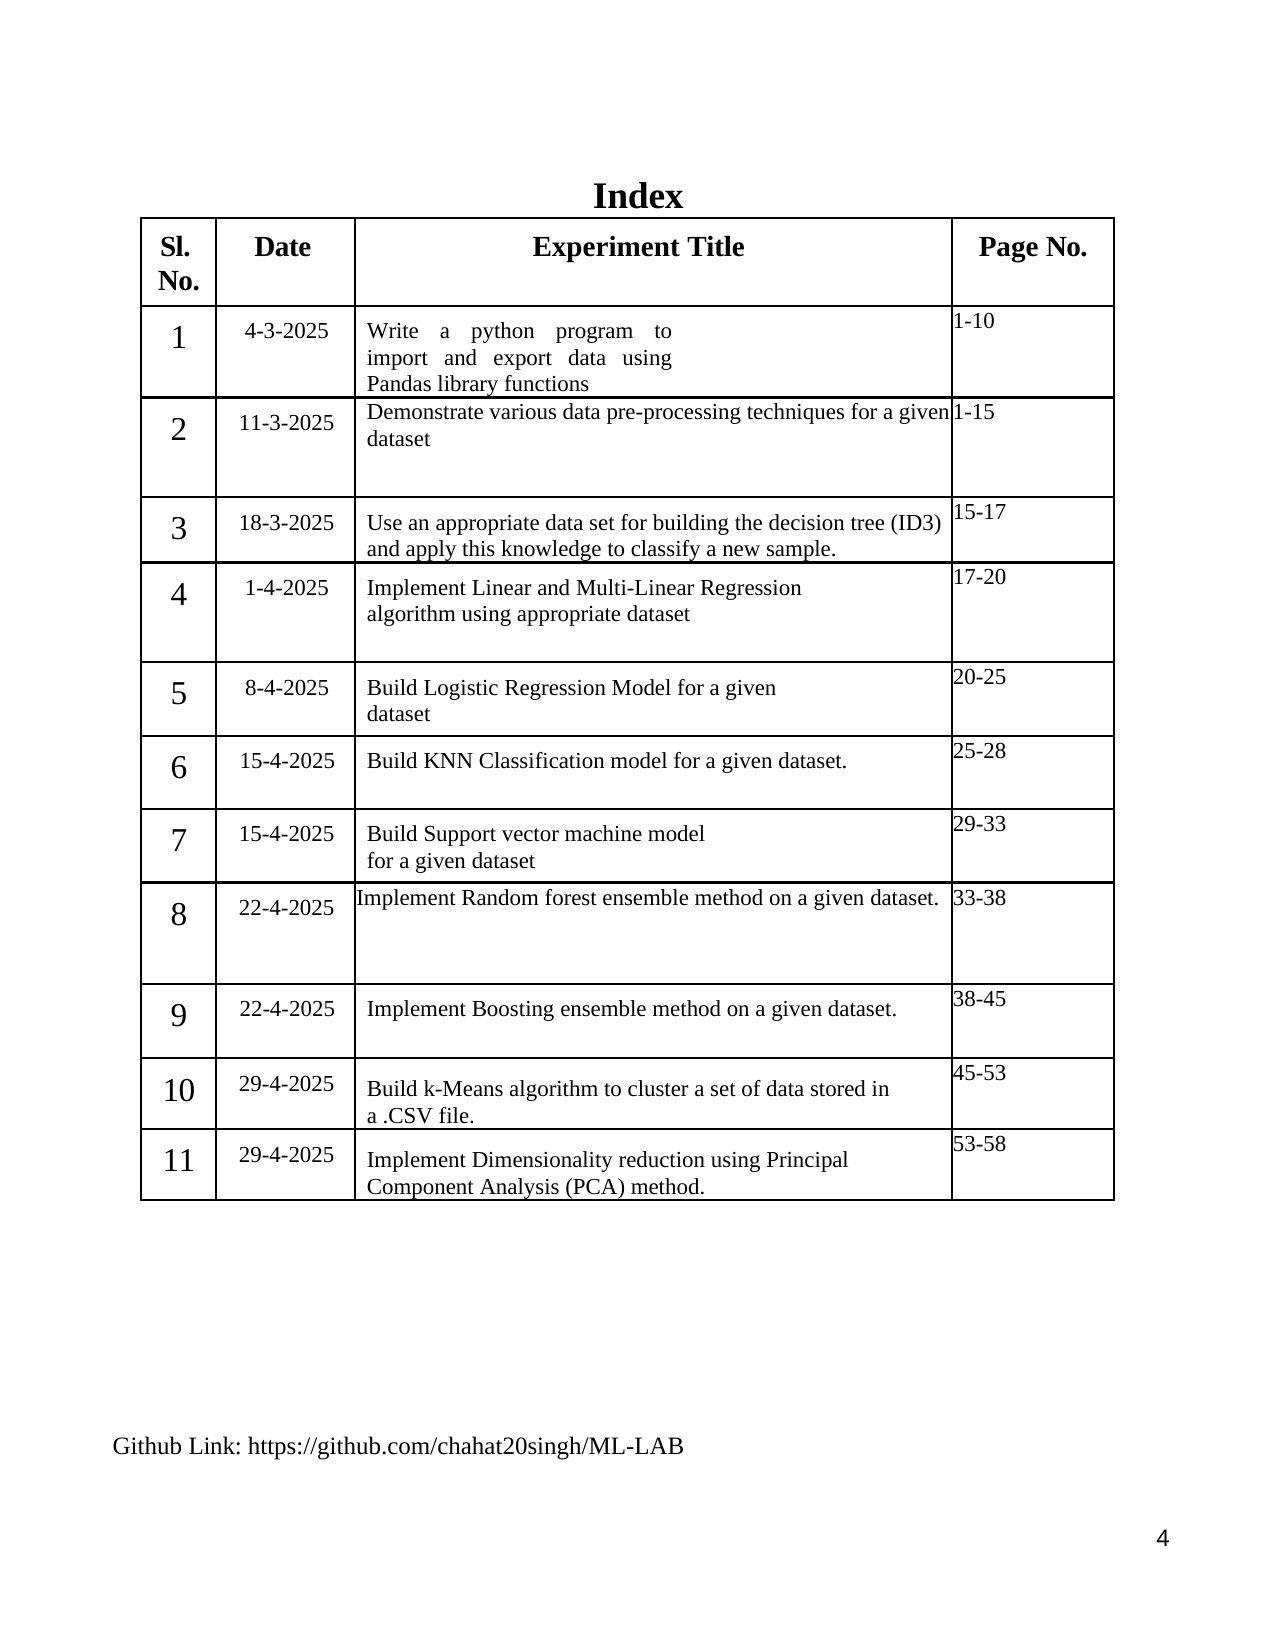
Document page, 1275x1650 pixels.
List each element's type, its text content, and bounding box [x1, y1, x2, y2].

table_header Experiment Title [356, 219, 951, 305]
table_cell 11-3-2025 [217, 399, 354, 496]
table_cell 8 [142, 884, 215, 983]
table_cell 38-45 [953, 985, 1113, 1057]
table_cell 22-4-2025 [217, 884, 354, 983]
table_cell 45-53 [953, 1059, 1113, 1128]
table_cell 29-4-2025 [217, 1130, 354, 1199]
table_cell 53-58 [953, 1130, 1113, 1199]
table_cell Build Logistic Regression Model for a given dataset [356, 663, 951, 734]
table_cell 29-4-2025 [217, 1059, 354, 1128]
table_cell 18-3-2025 [217, 498, 354, 561]
table_cell 2 [142, 399, 215, 496]
table_cell 15-4-2025 [217, 737, 354, 808]
table_cell Implement Boosting ensemble method on a given dataset. [356, 985, 951, 1057]
table_cell Implement Dimensionality reduction using Principal Component Analysis (PCA) method. [356, 1130, 951, 1199]
table_cell 3 [142, 498, 215, 561]
table_cell Write a python program to import and export data using Pandas library functions [356, 307, 951, 396]
table_cell Demonstrate various data pre-processing techniques for a given dataset [356, 399, 951, 496]
table_cell 1-10 [953, 307, 1113, 396]
table_cell Build k-Means algorithm to cluster a set of data stored in a .CSV file. [356, 1059, 951, 1128]
table_cell 5 [142, 663, 215, 734]
table_cell 15-4-2025 [217, 810, 354, 881]
table_cell 17-20 [953, 564, 1113, 661]
table_cell 8-4-2025 [217, 663, 354, 734]
table_cell 4 [142, 564, 215, 661]
subtitle Index [203, 174, 1074, 217]
table_header Date [217, 219, 354, 305]
table_cell 11 [142, 1130, 215, 1199]
table_cell 1 [142, 307, 215, 396]
table_cell 29-33 [953, 810, 1113, 881]
table_cell 1-4-2025 [217, 564, 354, 661]
table_header Sl. No. [142, 219, 215, 305]
table_cell 15-17 [953, 498, 1113, 561]
table_cell 25-28 [953, 737, 1113, 808]
table_cell Implement Linear and Multi-Linear Regression algorithm using appropriate dataset [356, 564, 951, 661]
text Github Link: https://github.com/chahat20singh/ML-LAB [112, 1431, 1162, 1460]
table_cell Build Support vector machine model for a given dataset [356, 810, 951, 881]
table_cell 10 [142, 1059, 215, 1128]
table_cell 20-25 [953, 663, 1113, 734]
table_cell 9 [142, 985, 215, 1057]
table_cell 1-15 [953, 399, 1113, 496]
table_cell Implement Random forest ensemble method on a given dataset. [356, 884, 951, 983]
table_cell 7 [142, 810, 215, 881]
table_cell Build KNN Classification model for a given dataset. [356, 737, 951, 808]
table_cell Use an appropriate data set for building the decision tree (ID3) and apply this knowledge to classify a new sample. [356, 498, 951, 561]
table_cell 22-4-2025 [217, 985, 354, 1057]
table_cell 4-3-2025 [217, 307, 354, 396]
table_cell 6 [142, 737, 215, 808]
table_header Page No. [953, 219, 1113, 305]
table_cell 33-38 [953, 884, 1113, 983]
